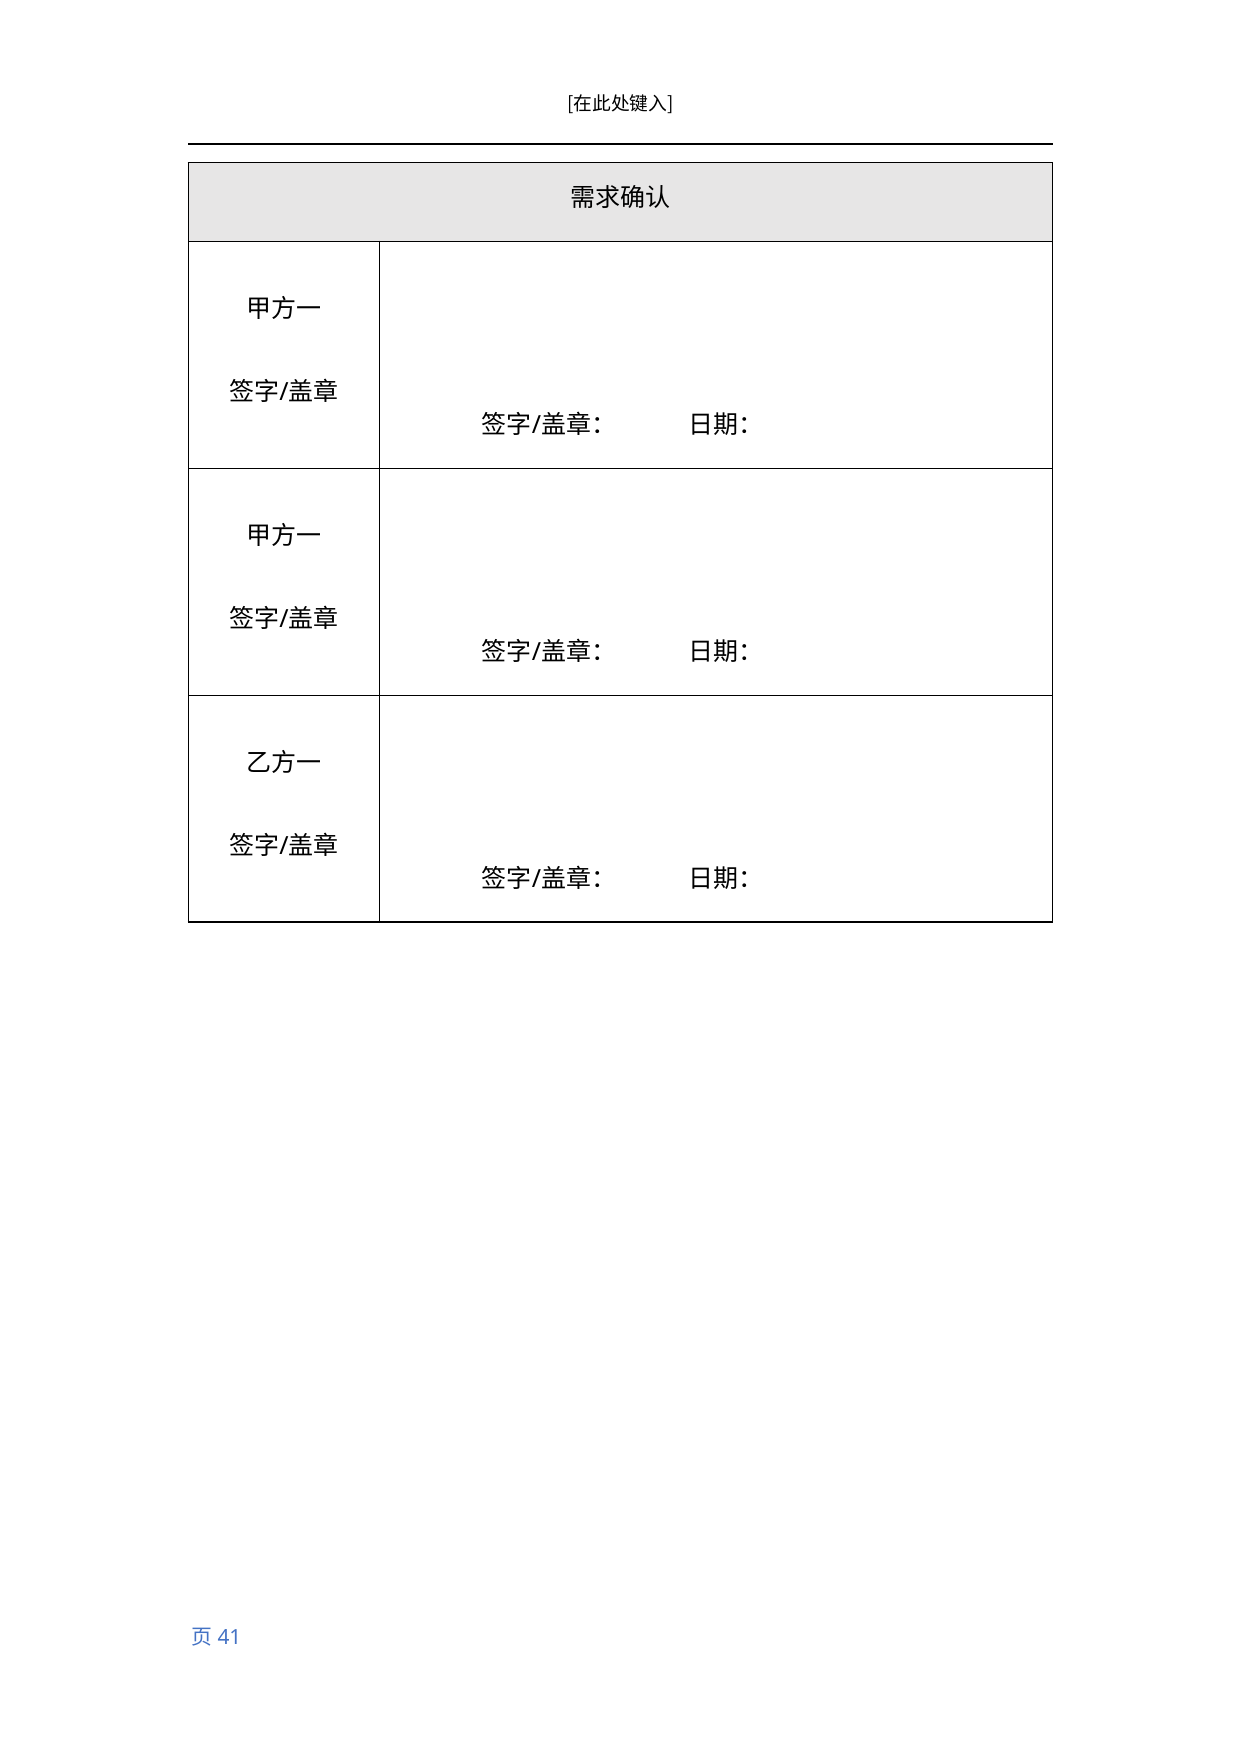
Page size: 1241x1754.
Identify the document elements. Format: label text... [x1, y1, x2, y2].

table_cell 甲方一 签字/盖章 [189, 469, 379, 694]
table_header 需求确认 [189, 163, 1052, 241]
table_cell 甲方一 签字/盖章 [189, 242, 379, 467]
table_cell 签字/盖章： 日期： [380, 696, 1052, 921]
table_cell 签字/盖章： 日期： [380, 469, 1052, 694]
table_cell 乙方一 签字/盖章 [189, 696, 379, 921]
table_cell 签字/盖章： 日期： [380, 242, 1052, 467]
